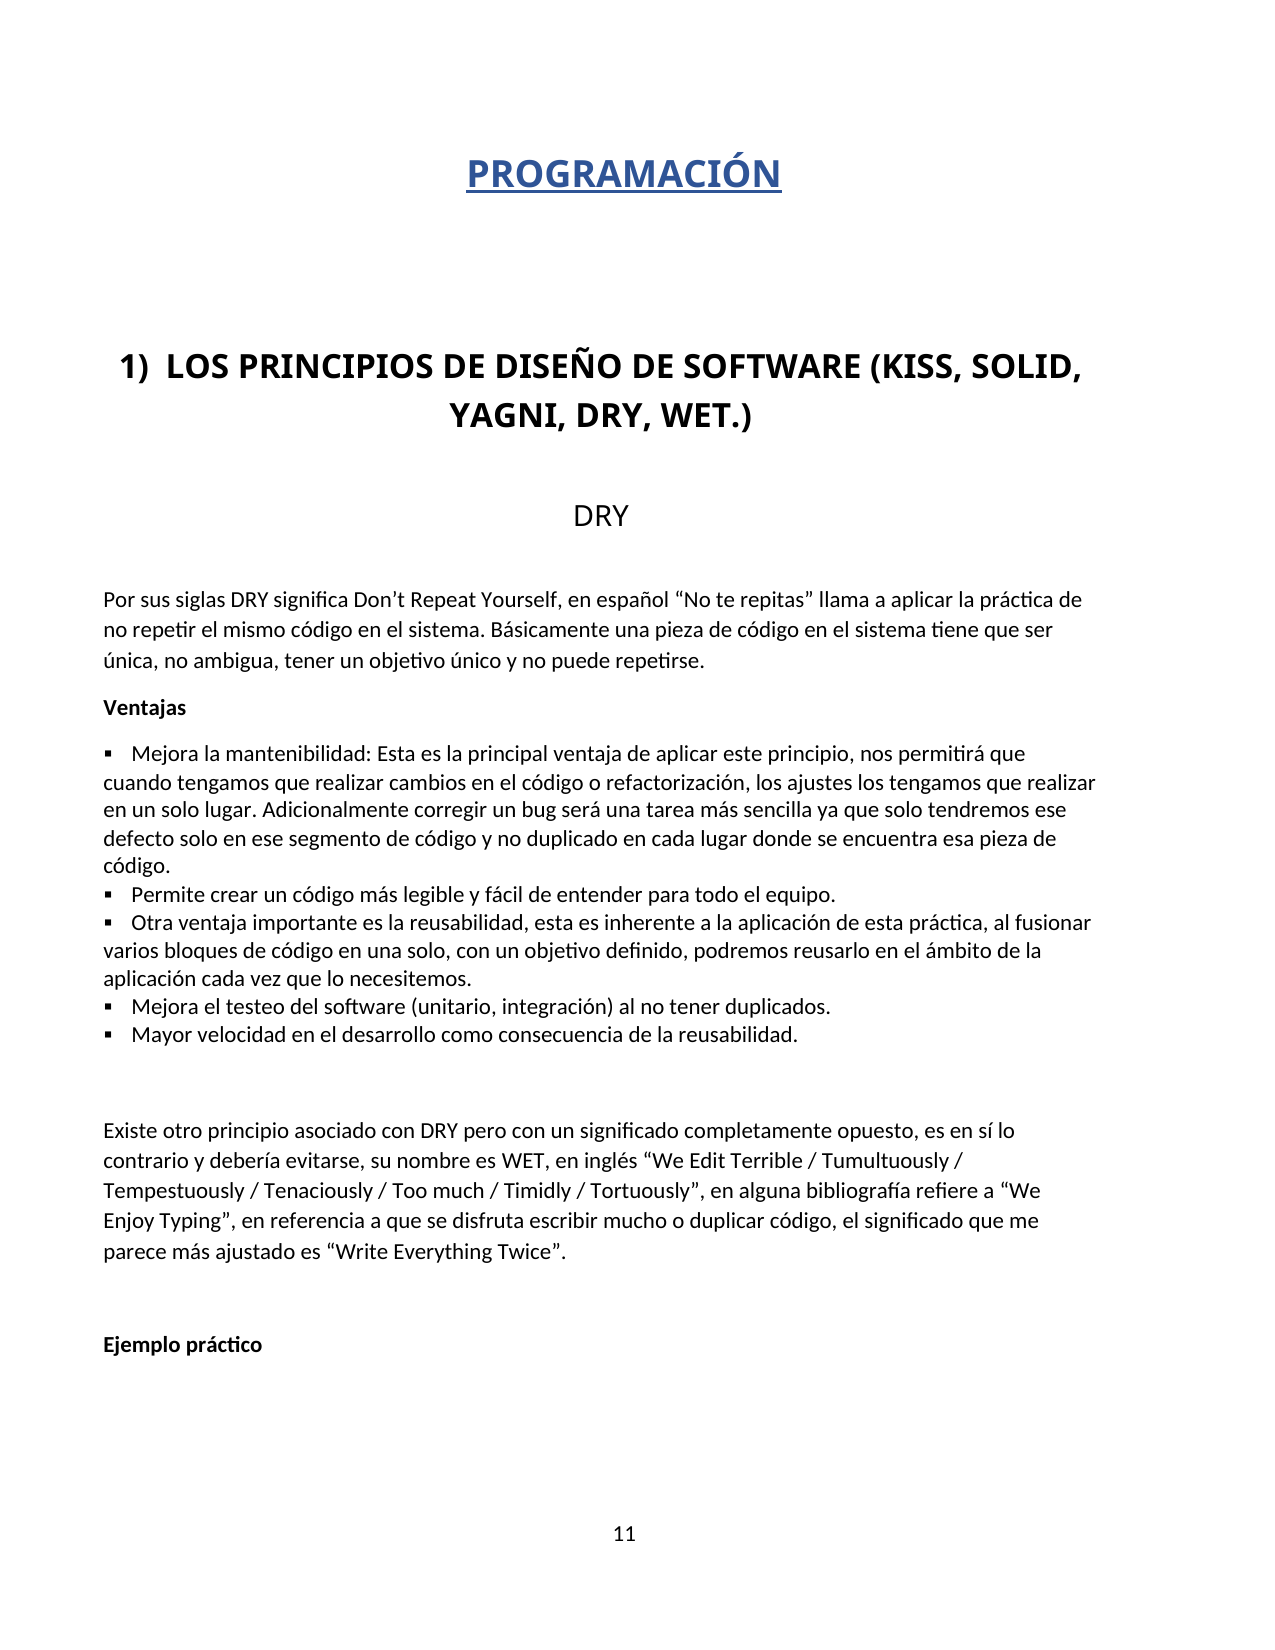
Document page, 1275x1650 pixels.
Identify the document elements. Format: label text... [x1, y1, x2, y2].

text Existe otro principio asociado con DRY pero con un significado completamente opuesto, es en sí lo contrario y debería evitarse, su nombre es WET, en inglés “We Edit Terrible / Tumultuously / Tempestuously / Tenaciously / Too much / Timidly / Tortuously”, en alguna bibliografía refiere a “We Enjoy Typing”, en referencia a que se disfruta escribir mucho o duplicar código, el significado que me parece más ajustado es “Write Everything Twice”. [103, 1116, 1098, 1265]
text Por sus siglas DRY significa Don’t Repeat Yourself, en español “No te repitas” llama a aplicar la práctica de no repetir el mismo código en el sistema. Básicamente una pieza de código en el sistema tiene que ser única, no ambigua, tener un objetivo único y no puede repetirse. [103, 585, 1098, 674]
list Mayor velocidad en el desarrollo como consecuencia de la reusabilidad. [103, 1020, 1098, 1048]
list Mejora el testeo del software (unitario, integración) al no tener duplicados. [103, 992, 1098, 1020]
text Ventajas [103, 693, 1098, 721]
list Otra ventaja importante es la reusabilidad, esta es inherente a la aplicación de esta práctica, al fusionar varios bloques de código en una solo, con un objetivo definido, podremos reusarlo en el ámbito de la aplicación cada vez que lo necesitemos. [103, 908, 1098, 992]
text Ejemplo práctico [103, 1331, 1098, 1358]
subtitle PROGRAMACIÓN [150, 147, 1098, 198]
subtitle LOS PRINCIPIOS DE DISEÑO DE SOFTWARE (KISS, SOLID, YAGNI, DRY, WET.) [103, 343, 1098, 437]
subtitle DRY [103, 496, 1098, 535]
list Permite crear un código más legible y fácil de entender para todo el equipo. [103, 880, 1098, 908]
list Mejora la mantenibilidad: Esta es la principal ventaja de aplicar este principio, nos permitirá que cuando tengamos que realizar cambios en el código o refactorización, los ajustes los tengamos que realizar en un solo lugar. Adicionalmente corregir un bug será una tarea más sencilla ya que solo tendremos ese defecto solo en ese segmento de código y no duplicado en cada lugar donde se encuentra esa pieza de código. [103, 739, 1098, 880]
